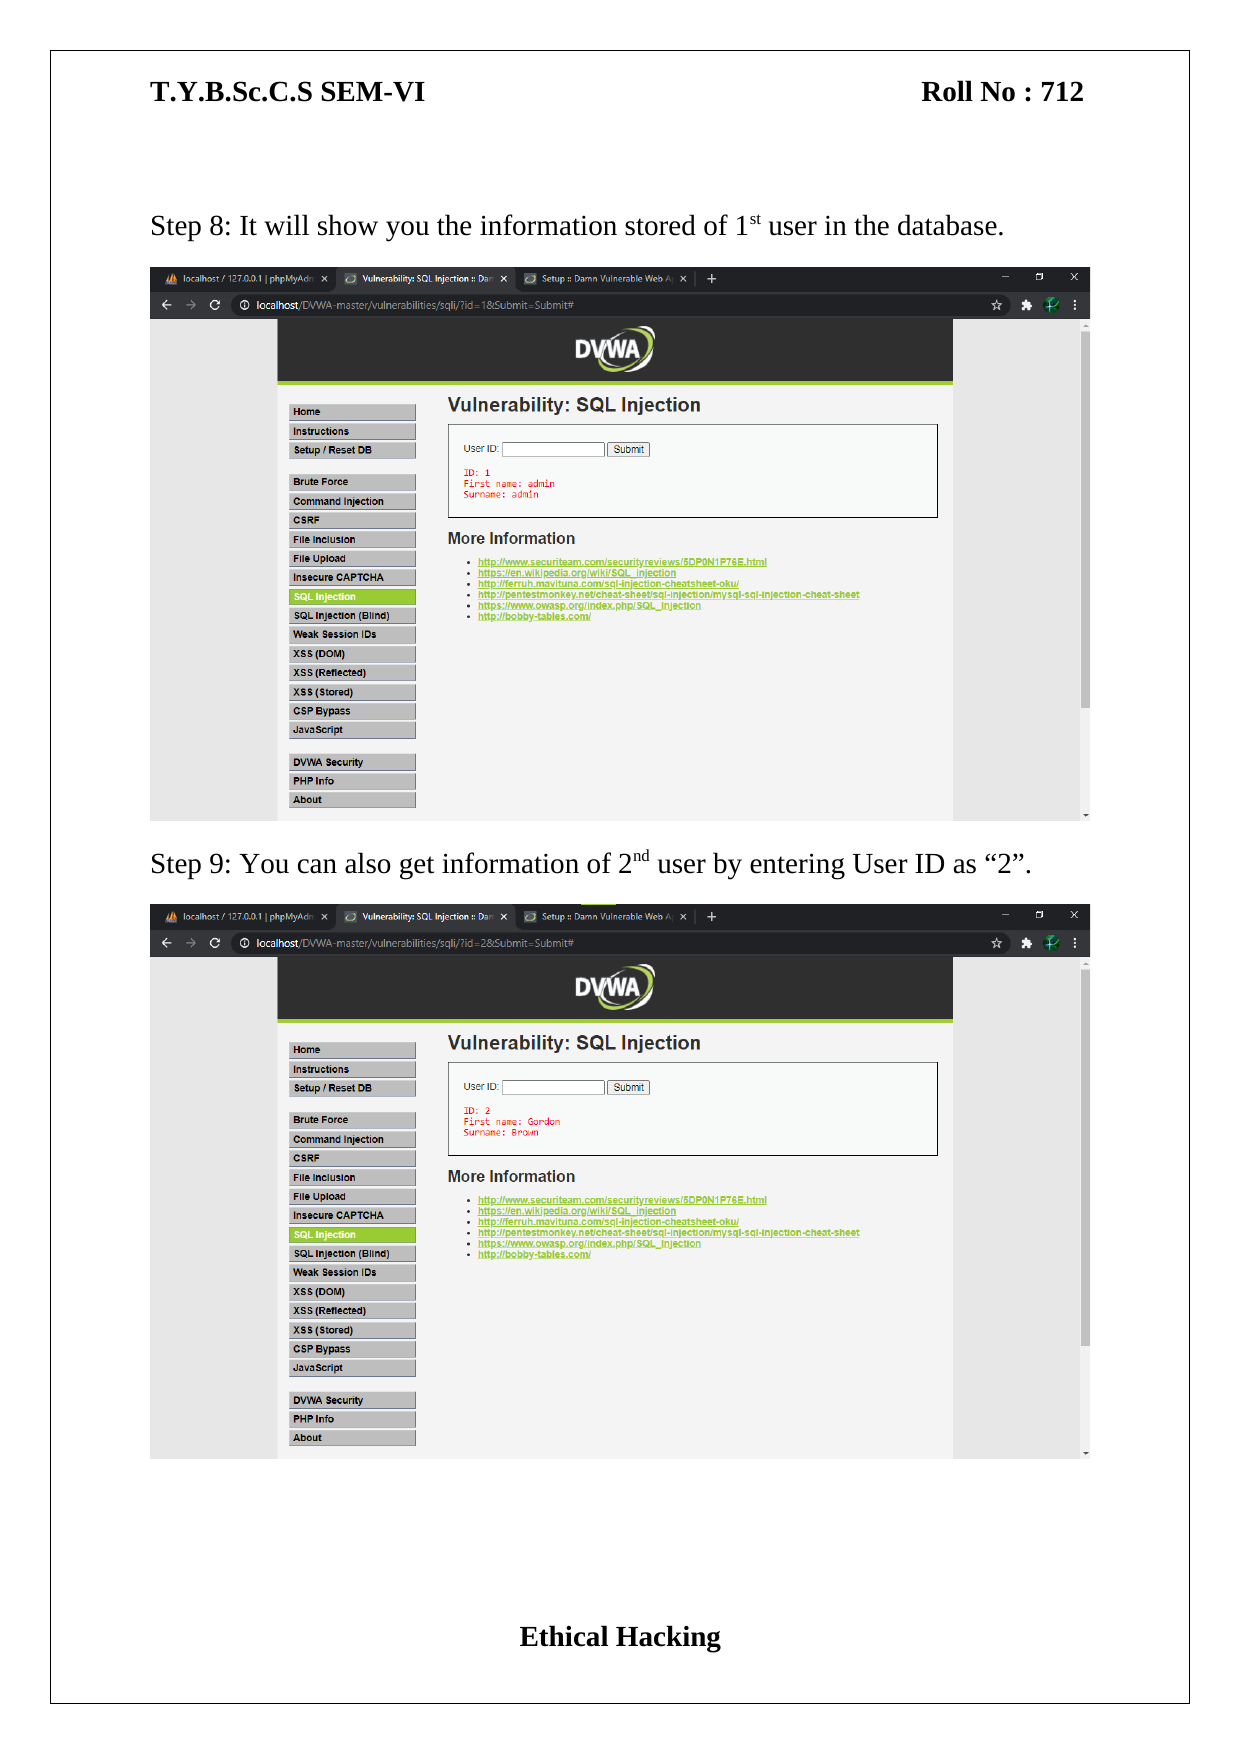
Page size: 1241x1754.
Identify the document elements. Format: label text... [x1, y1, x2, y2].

text Step 9: You can also get information of 2nd user by entering User ID as “2”. [150, 846, 1090, 879]
picture [150, 267, 1091, 821]
picture [150, 904, 1091, 1459]
text Step 8: It will show you the information stored of 1st user in the database. [150, 208, 1090, 242]
